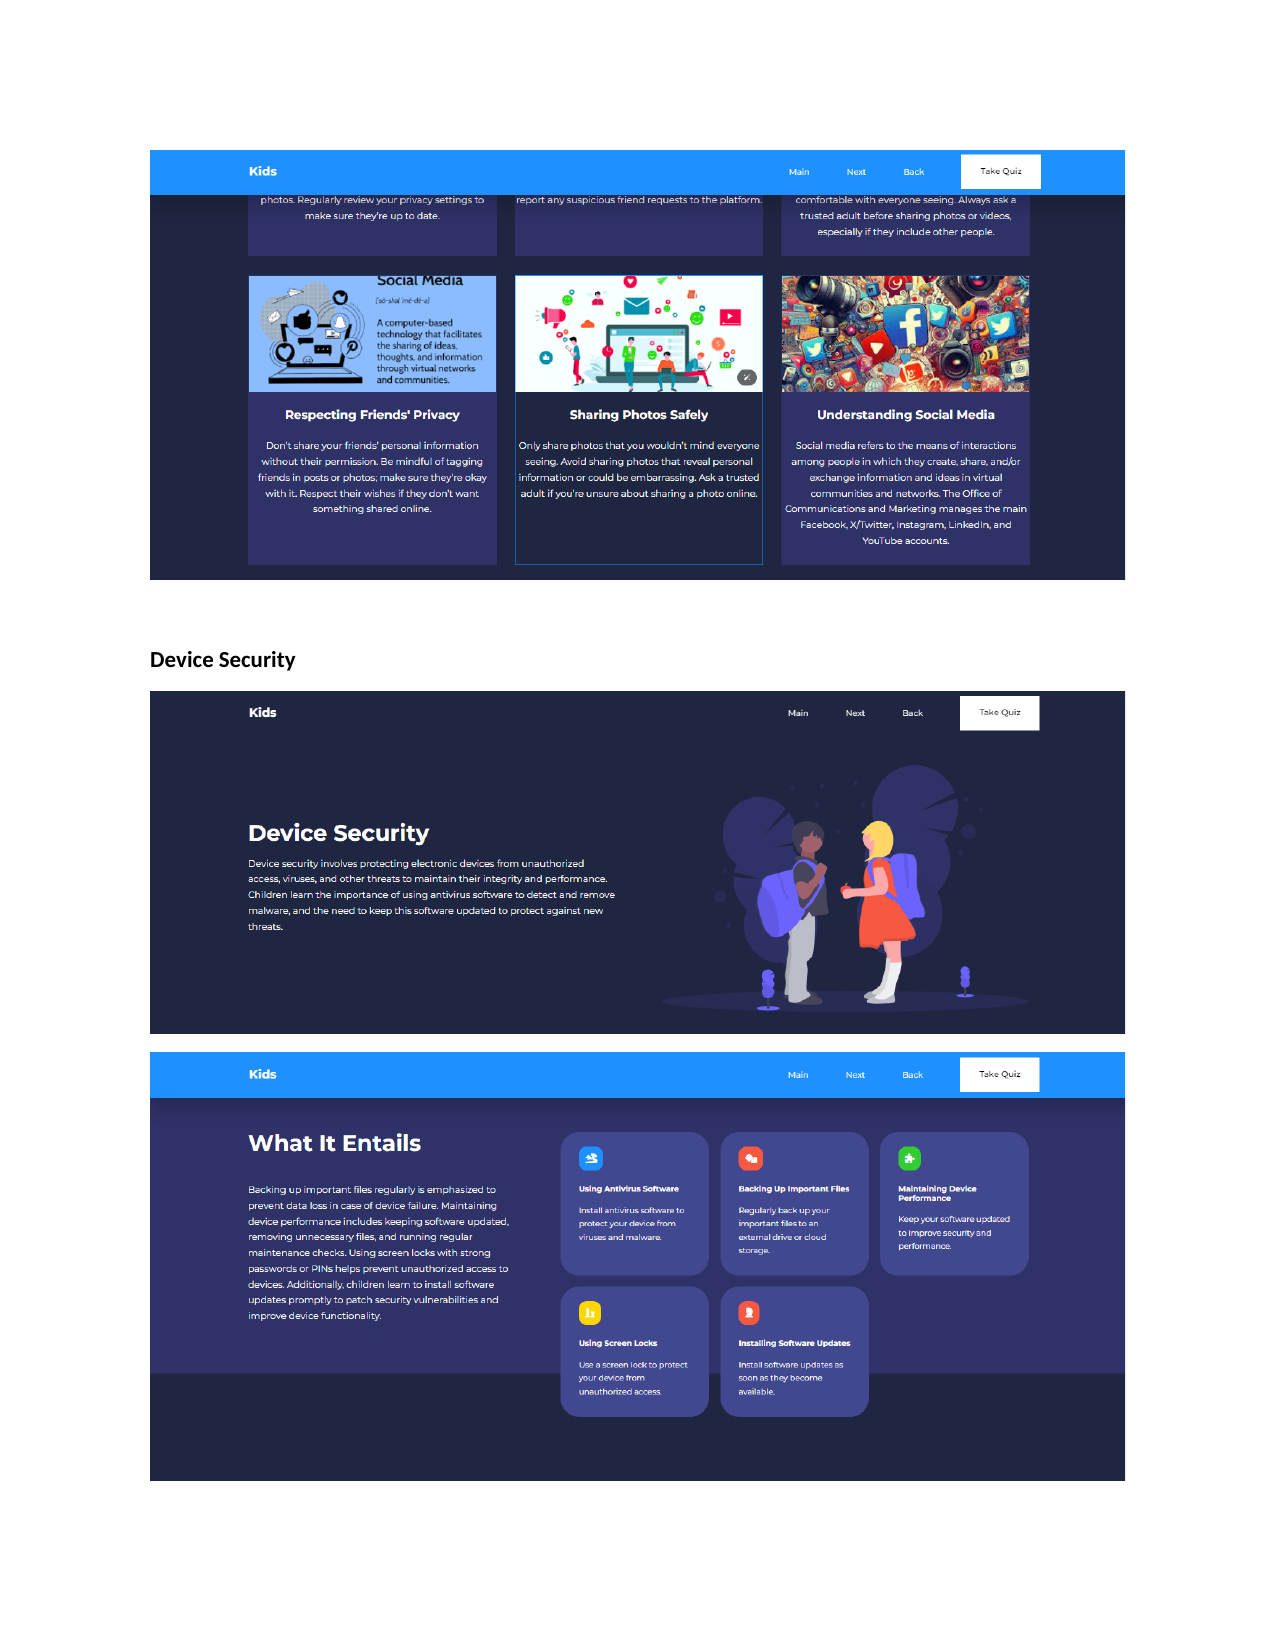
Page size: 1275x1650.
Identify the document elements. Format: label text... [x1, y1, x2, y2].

picture [150, 150, 1125, 580]
text Device Security [150, 645, 1125, 673]
picture [150, 1052, 1125, 1481]
picture [150, 691, 1125, 1034]
